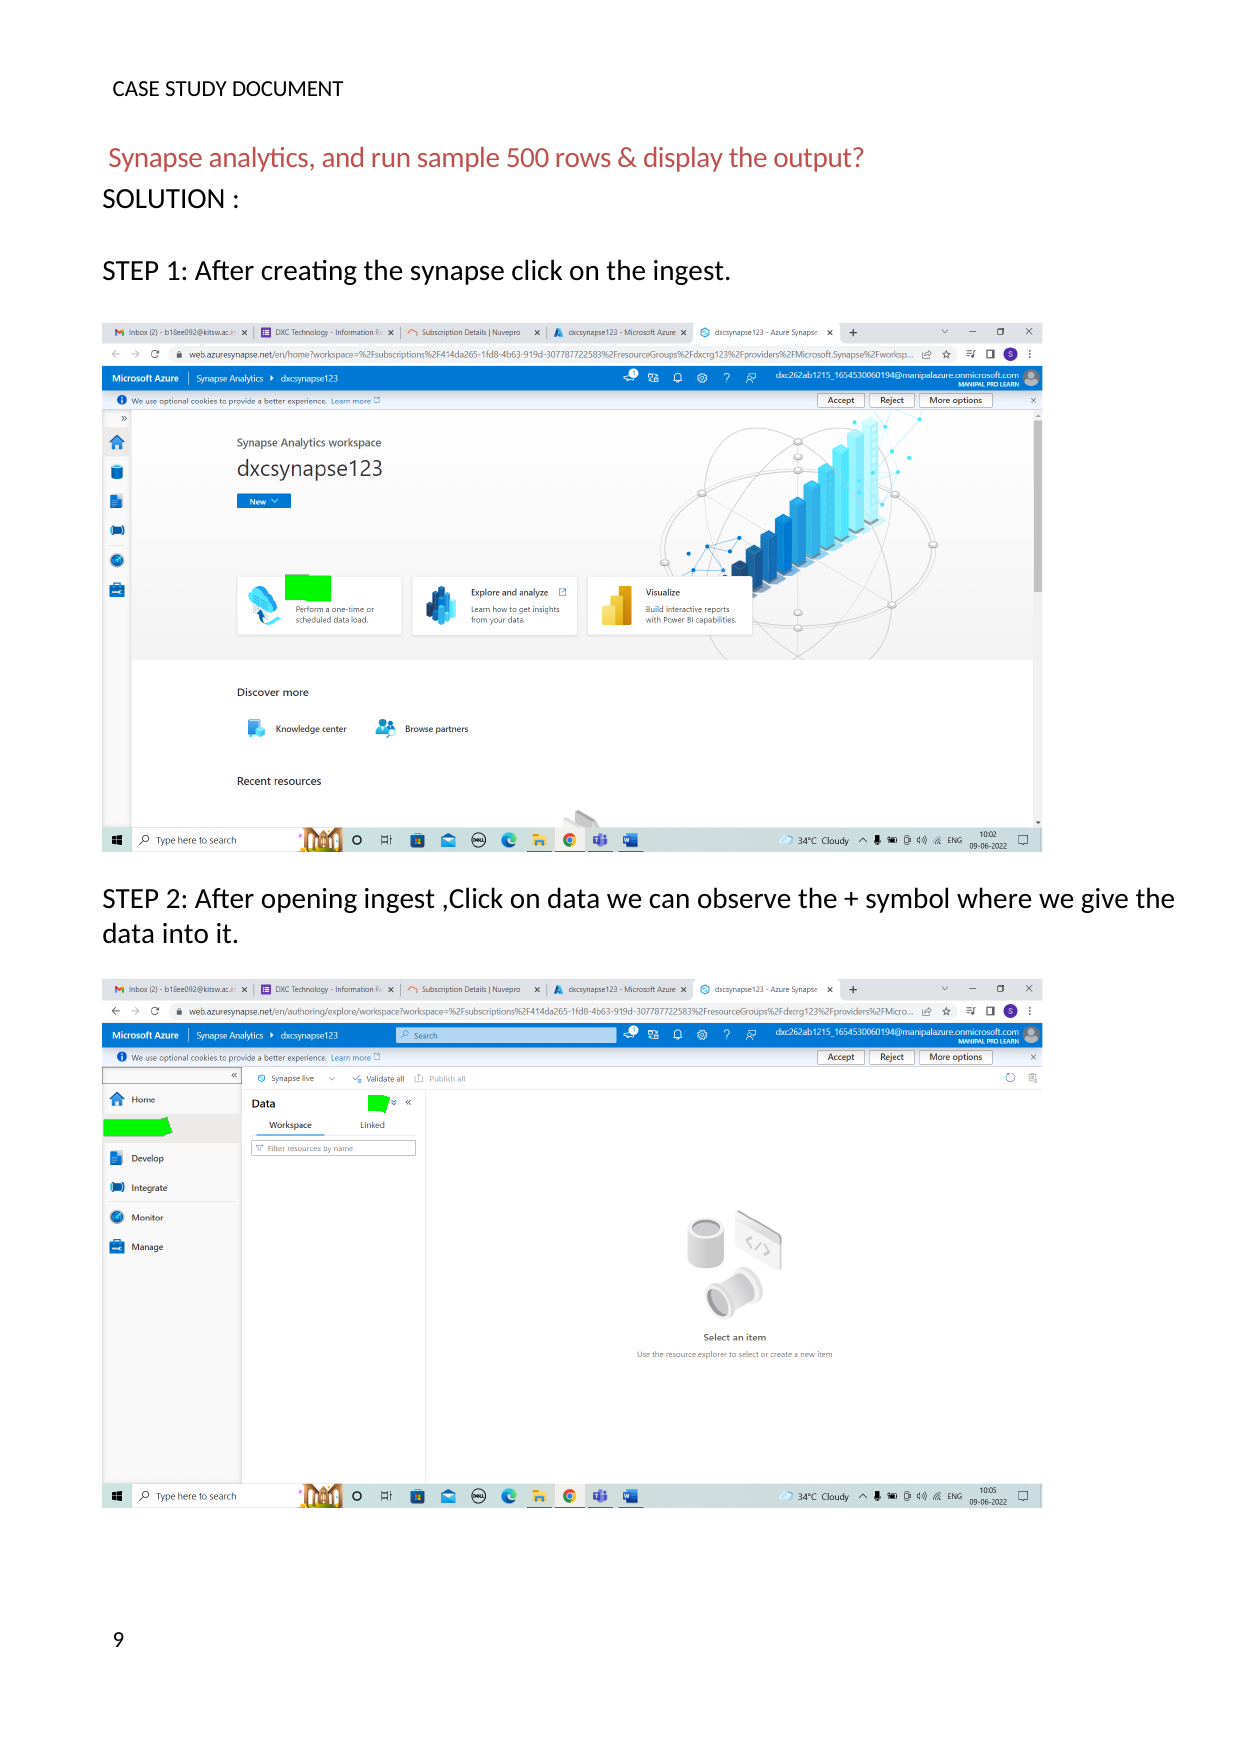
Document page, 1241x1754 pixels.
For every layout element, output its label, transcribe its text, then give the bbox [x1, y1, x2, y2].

text STEP 1: After creating the synapse click on the ingest. [102, 252, 1184, 287]
text STEP 2: After opening ingest ,Click on data we can observe the + symbol where we give the data into it. [102, 880, 1184, 951]
picture [99, 979, 1043, 1508]
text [108, 139, 1083, 175]
text SOLUTION : [102, 181, 1184, 216]
picture [102, 323, 1043, 852]
